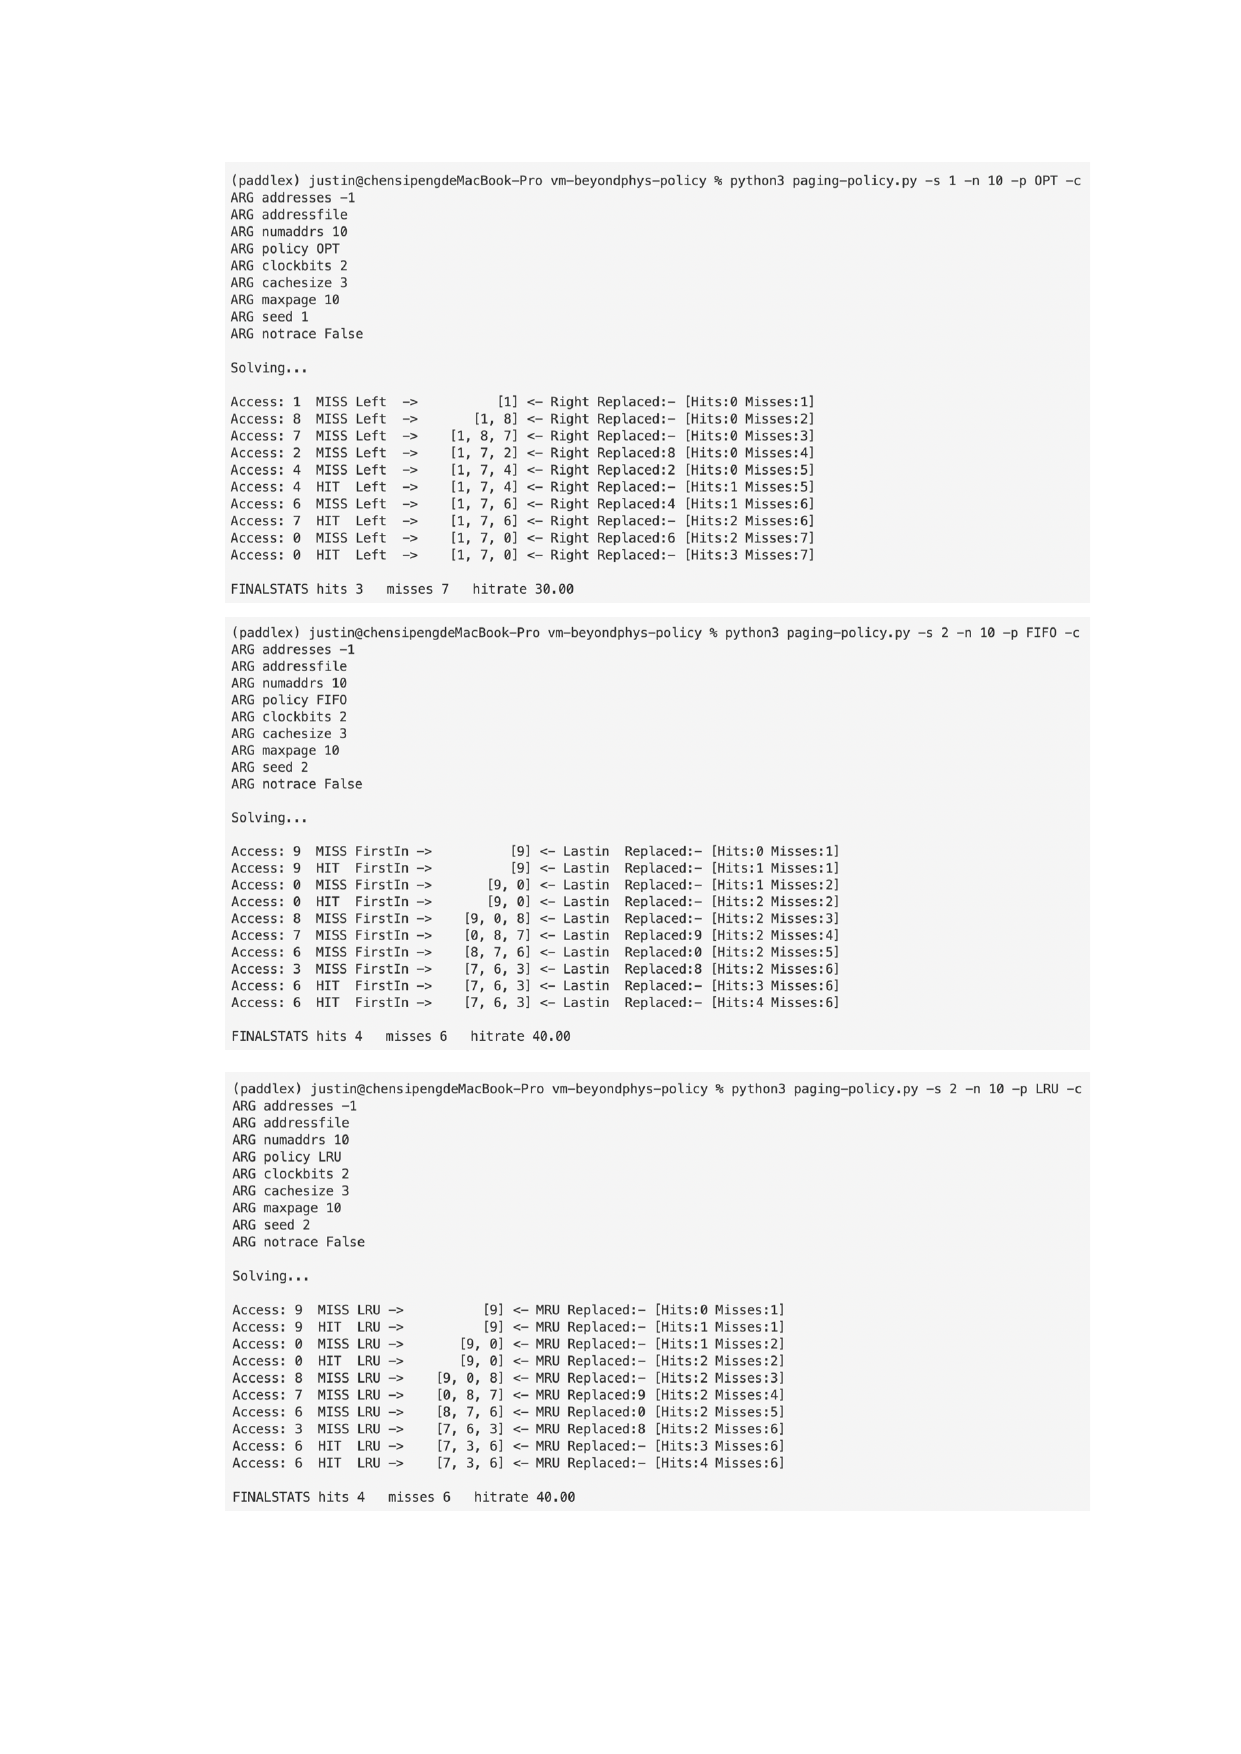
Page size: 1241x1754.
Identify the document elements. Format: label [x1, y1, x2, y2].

picture [225, 1072, 1091, 1511]
picture [225, 162, 1091, 603]
picture [225, 617, 1091, 1050]
